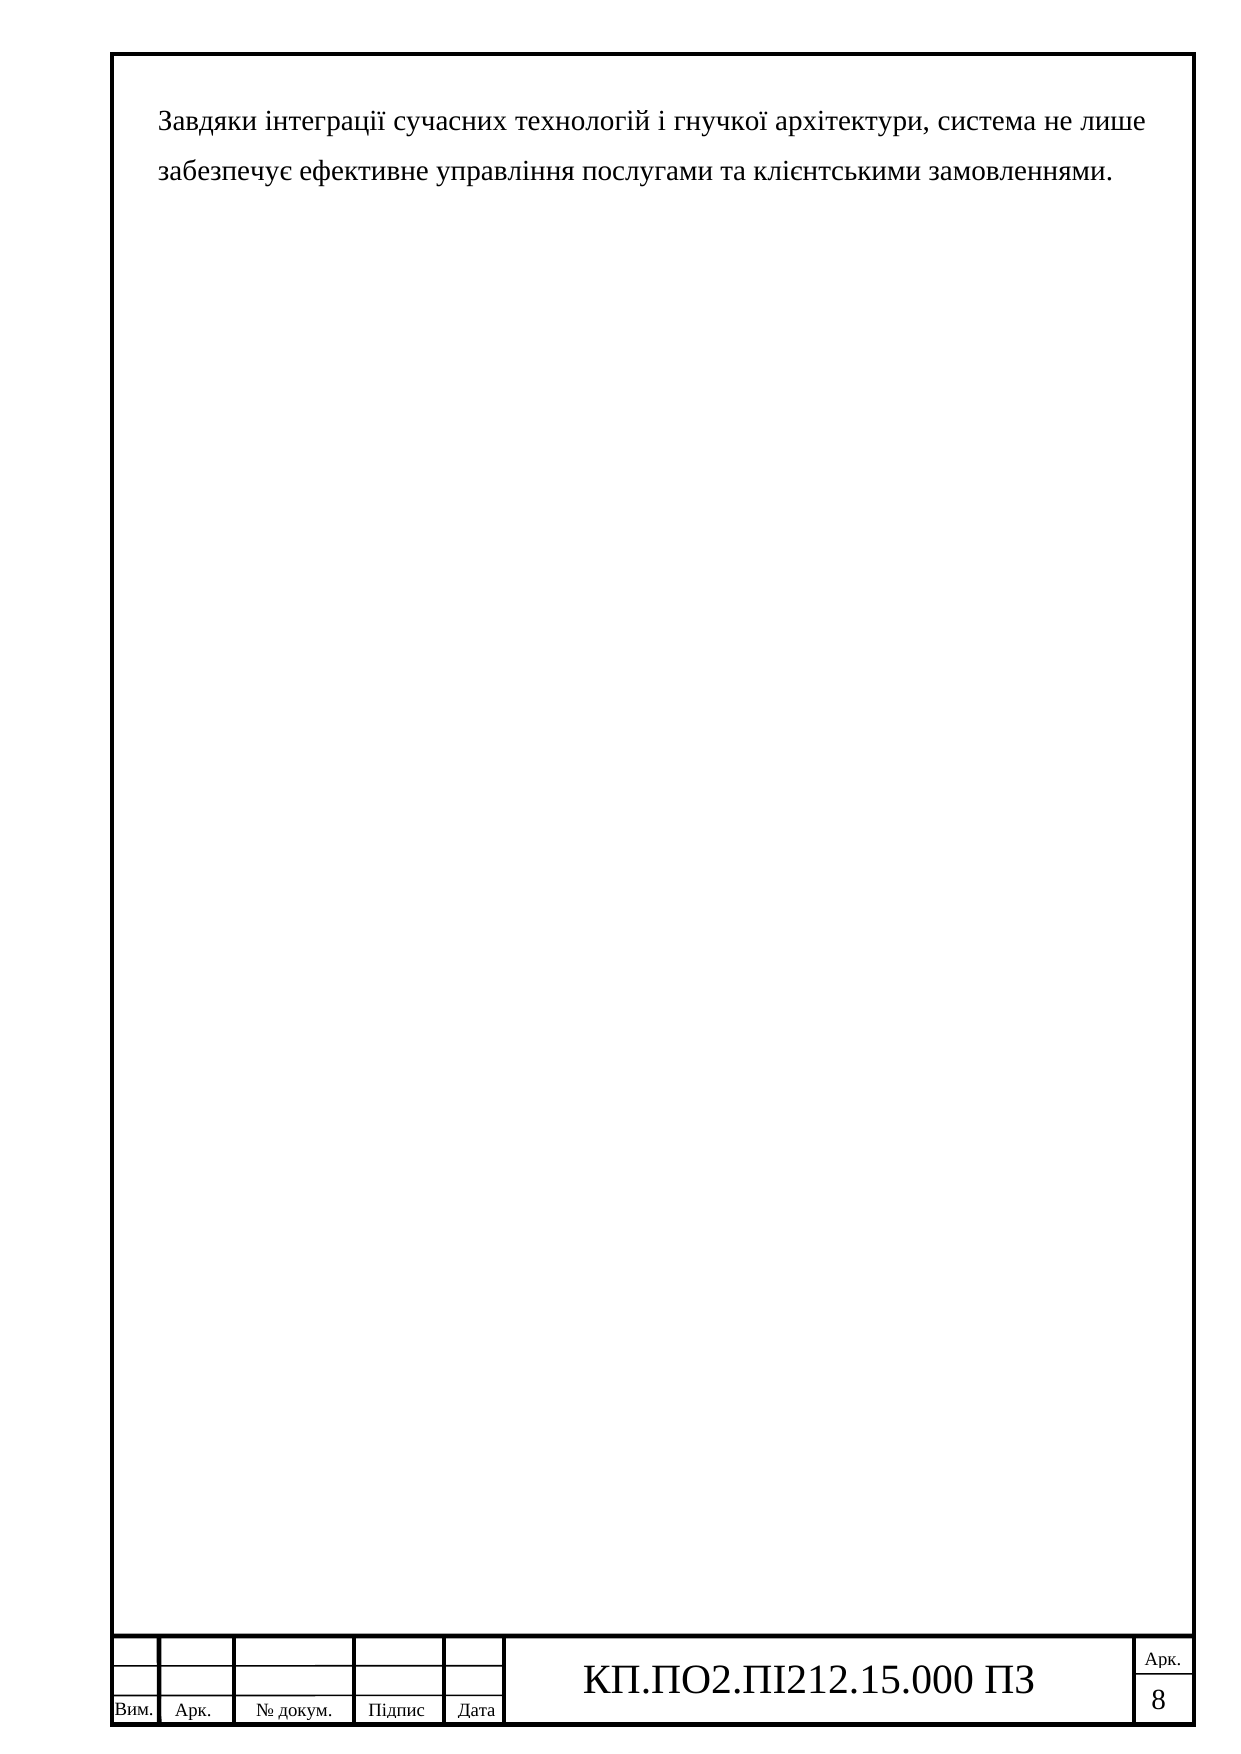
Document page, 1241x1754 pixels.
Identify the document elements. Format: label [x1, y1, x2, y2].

text [158, 103, 1147, 186]
